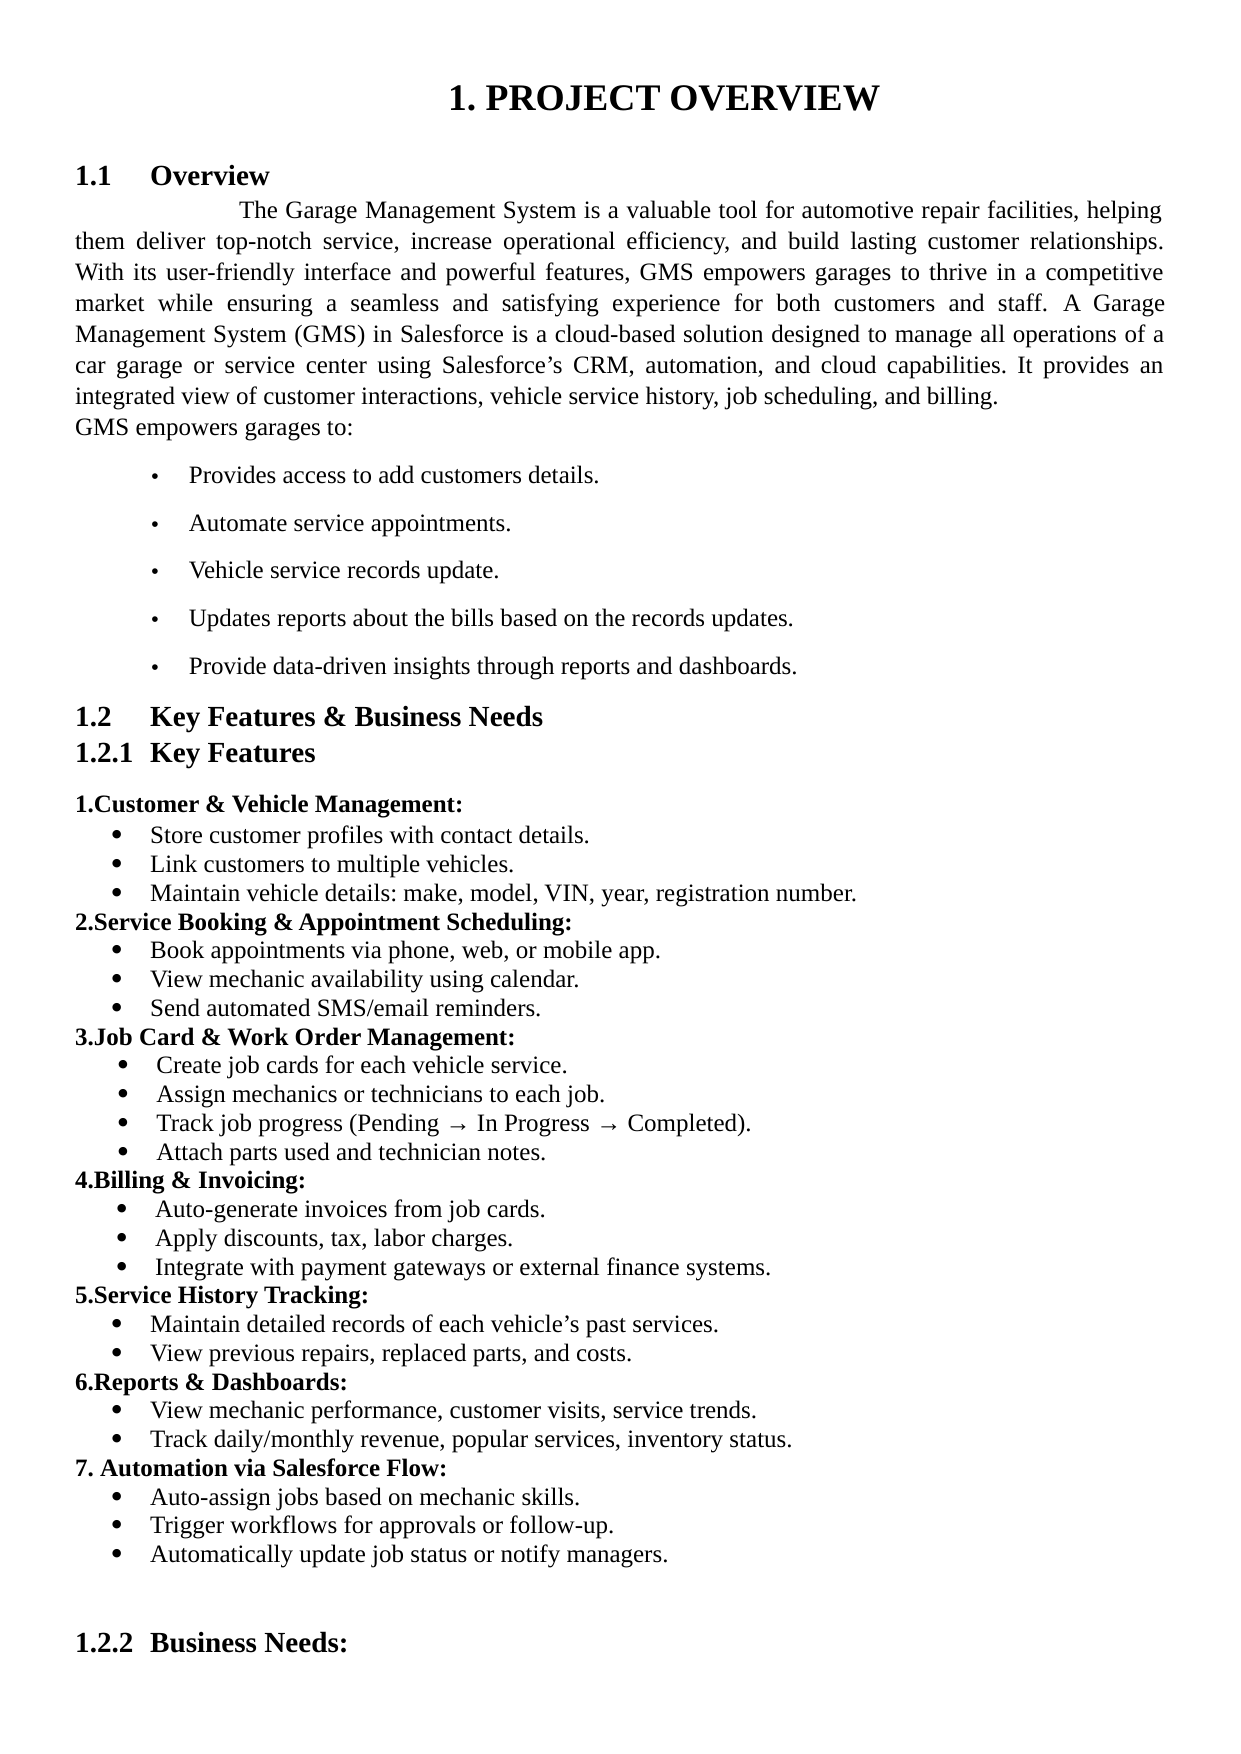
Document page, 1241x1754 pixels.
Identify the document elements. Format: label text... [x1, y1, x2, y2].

list Track job progress (Pending → In Progress → Completed). [119, 1108, 1165, 1137]
text 1. PROJECT OVERVIEW [270, 75, 1165, 118]
list Key Features & Business Needs [75, 699, 1165, 732]
list Integrate with payment gateways or external finance systems. [117, 1252, 1165, 1280]
list Automatically update job status or notify managers. [112, 1539, 1165, 1568]
list Create job cards for each vehicle service. [119, 1050, 1165, 1079]
list View mechanic performance, customer visits, service trends. [112, 1395, 1165, 1424]
list Automate service appointments. [151, 508, 1165, 537]
list Maintain detailed records of each vehicle’s past services. [112, 1309, 1165, 1338]
text 6.Reports & Dashboards: [75, 1367, 1165, 1395]
text The Garage Management System is a valuable tool for automotive repair facilities, helping them deliver top-notch service, increase operational efficiency, and build lasting customer relationships. With its user-friendly interface and powerful features, GMS empowers garages to thrive in a competitive market while ensuring a seamless and satisfying experience for both customers and staff. A Garage Management System (GMS) in Salesforce is a cloud-based solution designed to manage all operations of a car garage or service center using Salesforce’s CRM, automation, and cloud capabilities. It provides an integrated view of customer interactions, vehicle service history, job scheduling, and billing. [75, 195, 1165, 410]
list Track daily/monthly revenue, popular services, inventory status. [112, 1424, 1165, 1453]
text 4.Billing & Invoicing: [75, 1165, 1165, 1194]
list View mechanic availability using calendar. [112, 964, 1165, 993]
list Trigger workflows for approvals or follow-up. [112, 1510, 1165, 1539]
list Maintain vehicle details: make, model, VIN, year, registration number. [112, 878, 1165, 907]
list Attach parts used and technician notes. [119, 1137, 1165, 1165]
list Link customers to multiple vehicles. [112, 849, 1165, 878]
list Assign mechanics or technicians to each job. [119, 1079, 1165, 1108]
list Provides access to add customers details. [151, 460, 1165, 489]
list Auto-generate invoices from job cards. [117, 1194, 1165, 1223]
list Auto-assign jobs based on mechanic skills. [112, 1482, 1165, 1510]
text 5.Service History Tracking: [75, 1280, 1165, 1309]
list View previous repairs, replaced parts, and costs. [112, 1338, 1165, 1367]
list Business Needs: [75, 1625, 1165, 1659]
text 3.Job Card & Work Order Management: [75, 1022, 1165, 1050]
list Vehicle service records update. [151, 556, 1165, 584]
list Provide data-driven insights through reports and dashboards. [151, 651, 1165, 680]
list Send automated SMS/email reminders. [112, 993, 1165, 1022]
list Store customer profiles with contact details. [112, 820, 1165, 849]
text 2.Service Booking & Appointment Scheduling: [75, 907, 1165, 935]
text 7. Automation via Salesforce Flow: [75, 1453, 1165, 1482]
text GMS empowers garages to: [75, 412, 1165, 441]
list Book appointments via phone, web, or mobile app. [112, 935, 1165, 964]
list Apply discounts, tax, labor charges. [117, 1223, 1165, 1252]
list Updates reports about the bills based on the records updates. [151, 603, 1165, 632]
list Key Features [75, 736, 1165, 769]
text 1.Customer & Vehicle Management: [75, 789, 1165, 817]
list Overview [75, 158, 1165, 192]
